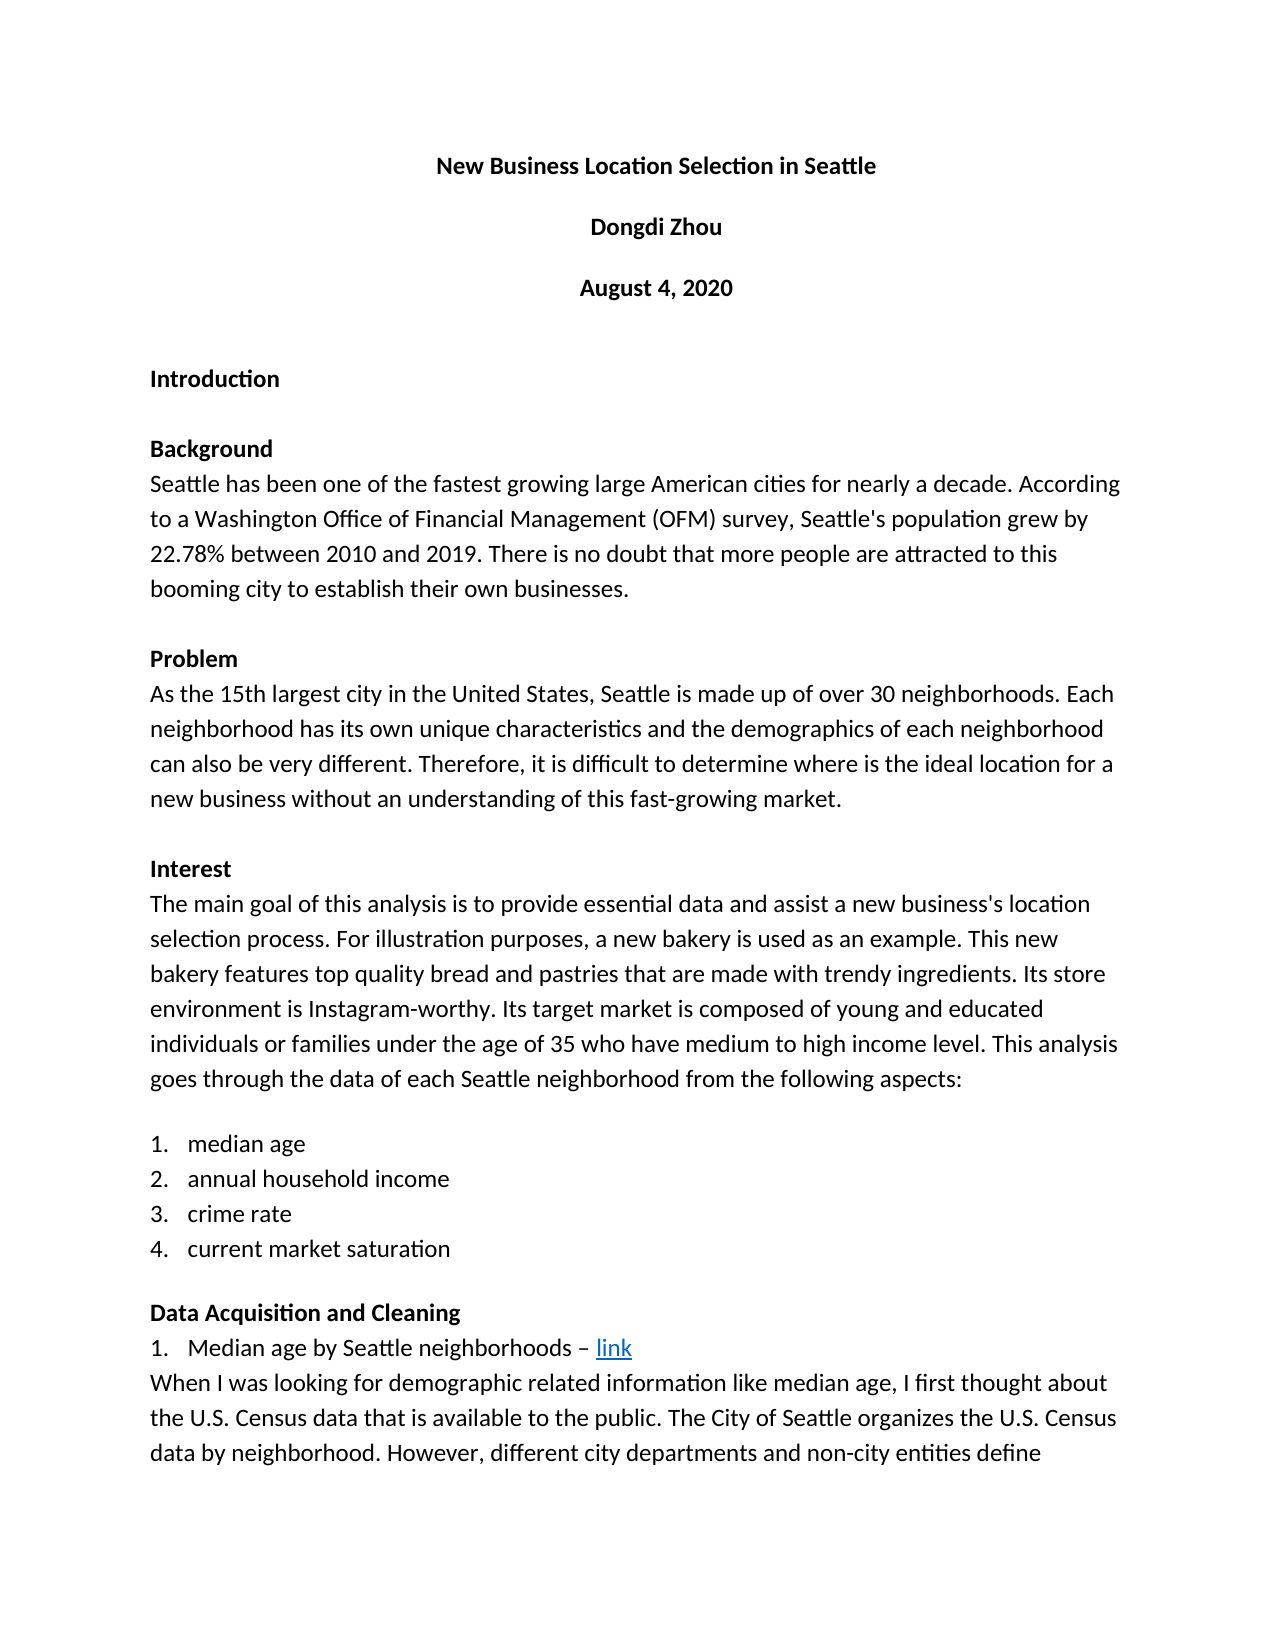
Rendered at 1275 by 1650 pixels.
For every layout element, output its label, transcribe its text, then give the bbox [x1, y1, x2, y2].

text Background [150, 434, 1125, 464]
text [150, 1367, 1125, 1467]
list median age [150, 1128, 1125, 1158]
list crime rate [150, 1198, 1125, 1228]
text New Business Location Selection in Seattle [187, 150, 1125, 181]
list Median age by Seattle neighborhoods – link [150, 1332, 1125, 1362]
text Data Acquisition and Cleaning [150, 1297, 1125, 1327]
list annual household income [150, 1163, 1125, 1193]
text The main goal of this analysis is to provide essential data and assist a new business's location selection process. For illustration purposes, a new bakery is used as an example. This new bakery features top quality bread and pastries that are made with trendy ingredients. Its store environment is Instagram-worthy. Its target market is composed of young and educated individuals or families under the age of 35 who have medium to high income level. This analysis goes through the data of each Seattle neighborhood from the following aspects: [150, 889, 1125, 1094]
text Interest [150, 854, 1125, 884]
text Introduction [150, 364, 1125, 394]
text Problem [150, 644, 1125, 674]
text Dongdi Zhou [187, 211, 1125, 242]
list current market saturation [150, 1233, 1125, 1263]
text Seattle has been one of the fastest growing large American cities for nearly a decade. According to a Washington Office of Financial Management (OFM) survey, Seattle's population grew by 22.78% between 2010 and 2019. There is no doubt that more people are attracted to this booming city to establish their own businesses. [150, 469, 1125, 604]
text August 4, 2020 [187, 272, 1125, 303]
text As the 15th largest city in the United States, Seattle is made up of over 30 neighborhoods. Each neighborhood has its own unique characteristics and the demographics of each neighborhood can also be very different. Therefore, it is difficult to determine where is the ideal location for a new business without an understanding of this fast-growing market. [150, 679, 1125, 814]
